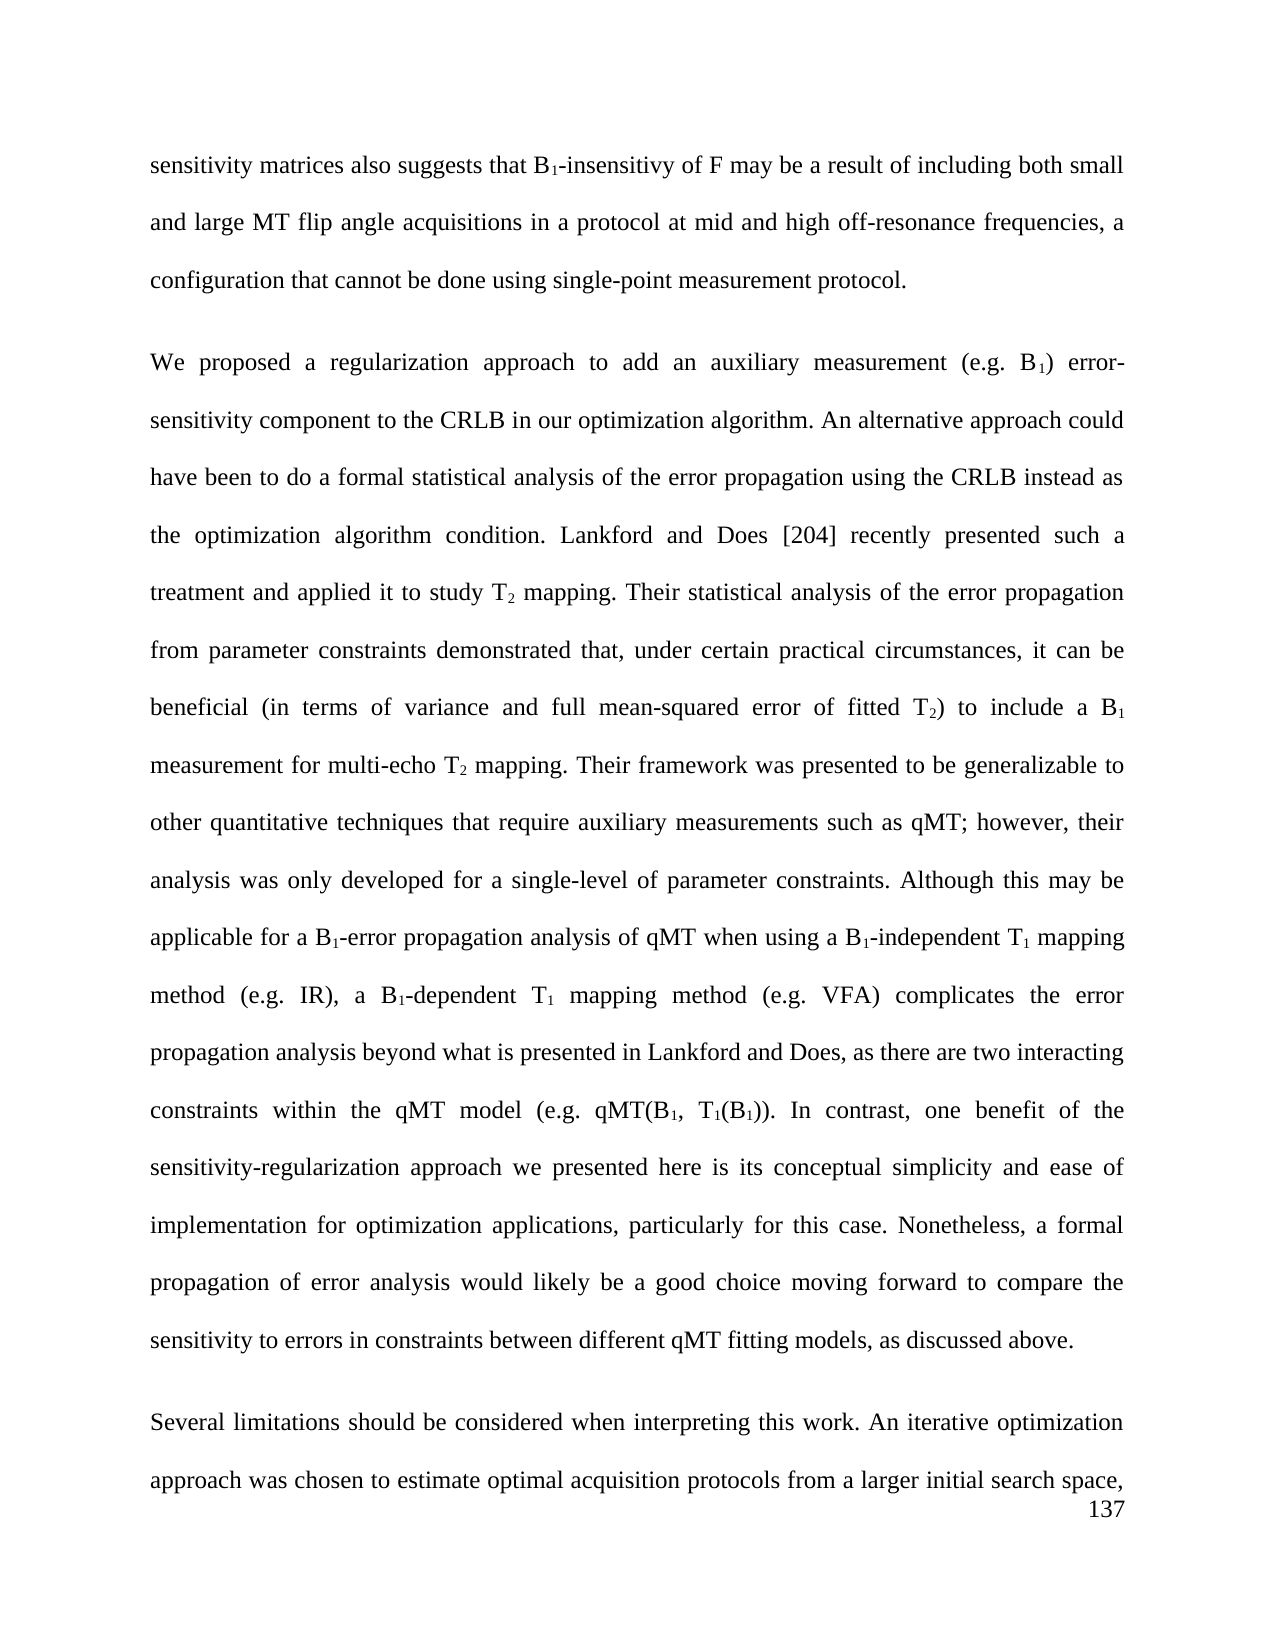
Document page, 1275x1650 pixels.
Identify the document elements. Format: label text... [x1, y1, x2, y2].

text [150, 150, 1125, 294]
text We proposed a regularization approach to add an auxiliary measurement (e.g. B1) error-sensitivity component to the CRLB in our optimization algorithm. An alternative approach could have been to do a formal statistical analysis of the error propagation using the CRLB instead as the optimization algorithm condition. Lankford and Does [204] recently presented such a treatment and applied it to study T2 mapping. Their statistical analysis of the error propagation from parameter constraints demonstrated that, under certain practical circumstances, it can be beneficial (in terms of variance and full mean-squared error of fitted T2) to include a B1 measurement for multi-echo T2 mapping. Their framework was presented to be generalizable to other quantitative techniques that require auxiliary measurements such as qMT; however, their analysis was only developed for a single-level of parameter constraints. Although this may be applicable for a B1-error propagation analysis of qMT when using a B1-independent T1 mapping method (e.g. IR), a B1-dependent T1 mapping method (e.g. VFA) complicates the error propagation analysis beyond what is presented in Lankford and Does, as there are two interacting constraints within the qMT model (e.g. qMT(B1, T1(B1)). In contrast, one benefit of the sensitivity-regularization approach we presented here is its conceptual simplicity and ease of implementation for optimization applications, particularly for this case. Nonetheless, a formal propagation of error analysis would likely be a good choice moving forward to compare the sensitivity to errors in constraints between different qMT fitting models, as discussed above. [150, 347, 1125, 1354]
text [150, 1407, 1125, 1494]
